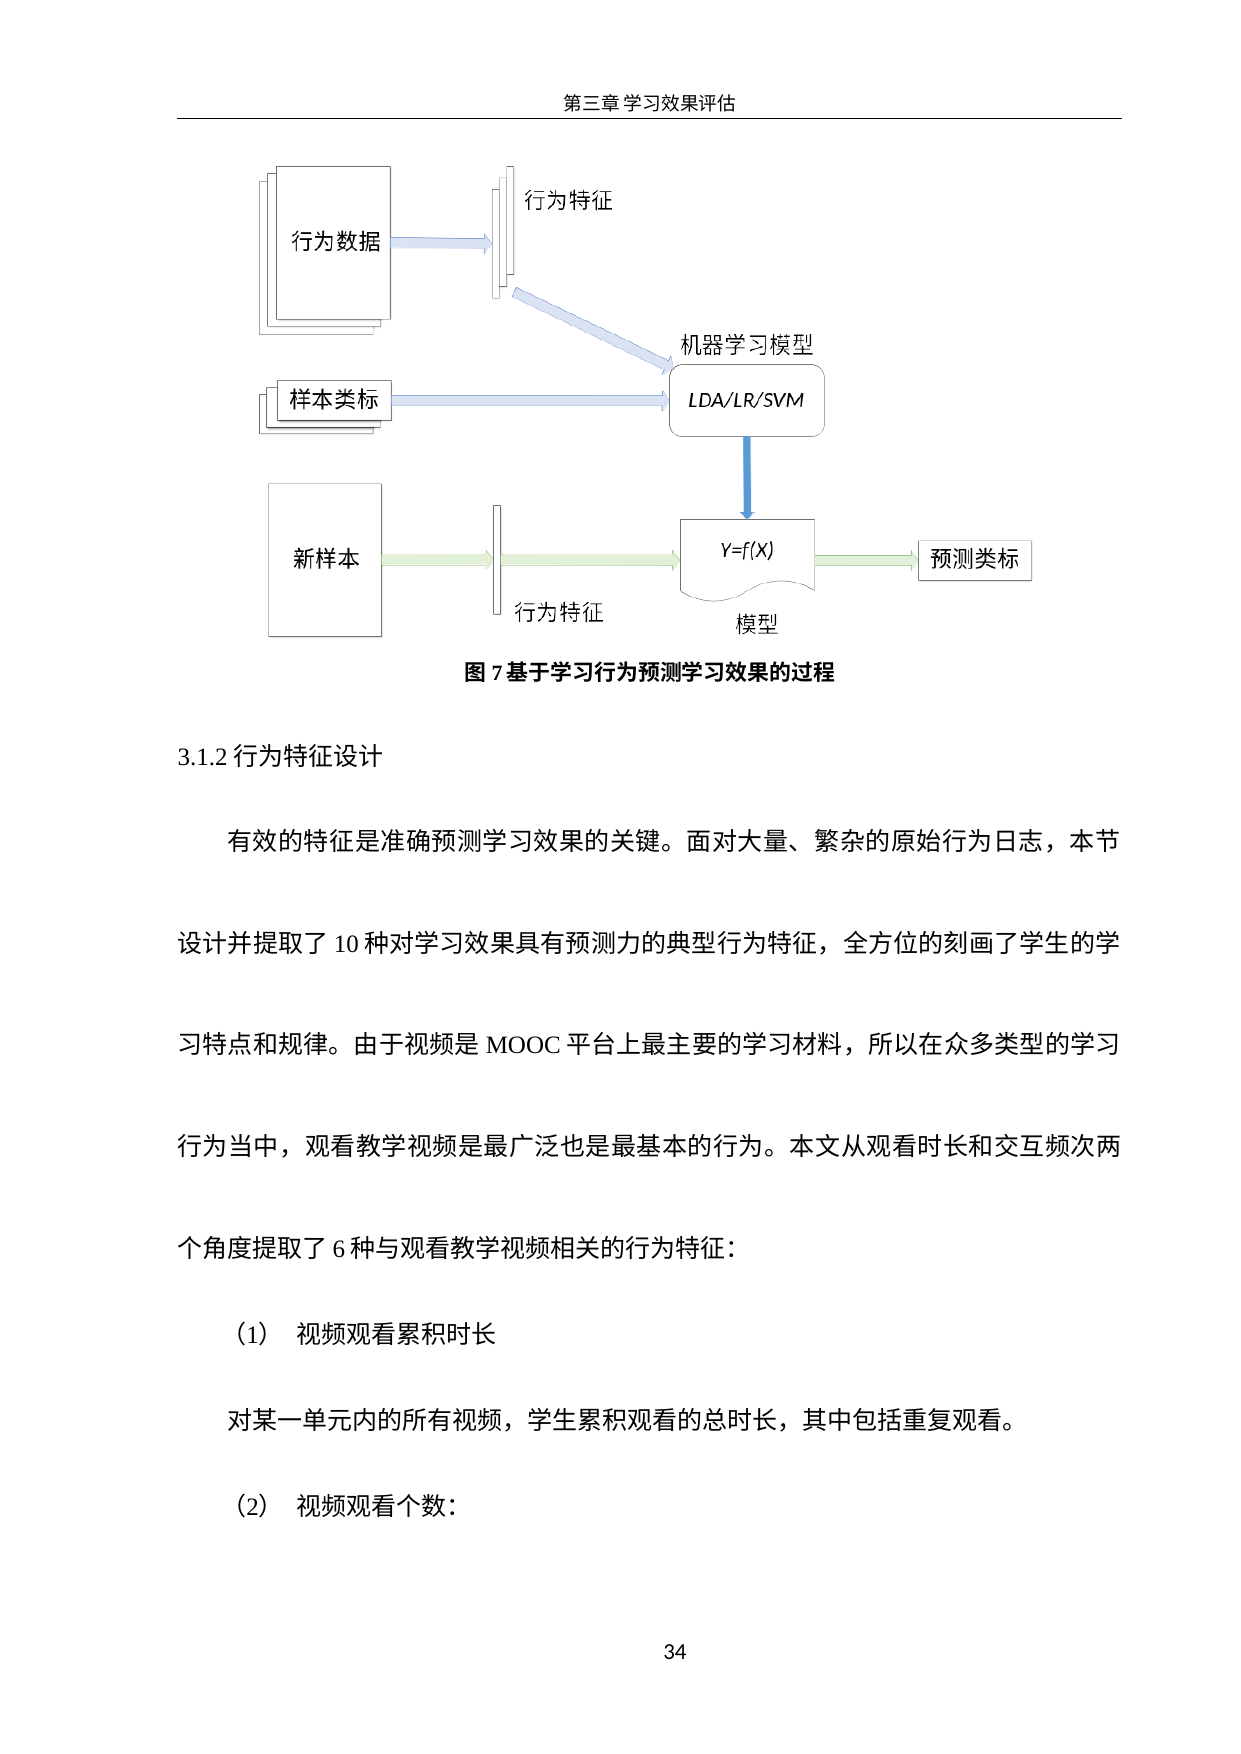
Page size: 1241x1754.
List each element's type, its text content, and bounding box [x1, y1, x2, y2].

subtitle 行为特征设计 [177, 720, 1122, 788]
list 视频观看个数： [221, 1471, 1122, 1539]
list 视频观看累积时长 [221, 1299, 1122, 1367]
text 有效的特征是准确预测学习效果的关键。面对大量、繁杂的原始行为日志，本节设计并提取了10种对学习效果具有预测力的典型行为特征，全方位的刻画了学生的学习特点和规律。由于视频是MOOC平台上最主要的学习材料，所以在众多类型的学习行为当中，观看教学视频是最广泛也是最基本的行为。本文从观看时长和交互频次两个角度提取了6种与观看教学视频相关的行为特征： [177, 805, 1122, 1281]
text 对某一单元内的所有视频，学生累积观看的总时长，其中包括重复观看。 [177, 1385, 1122, 1453]
subtitle 图 7基于学习行为预测学习效果的过程 [177, 654, 1122, 688]
